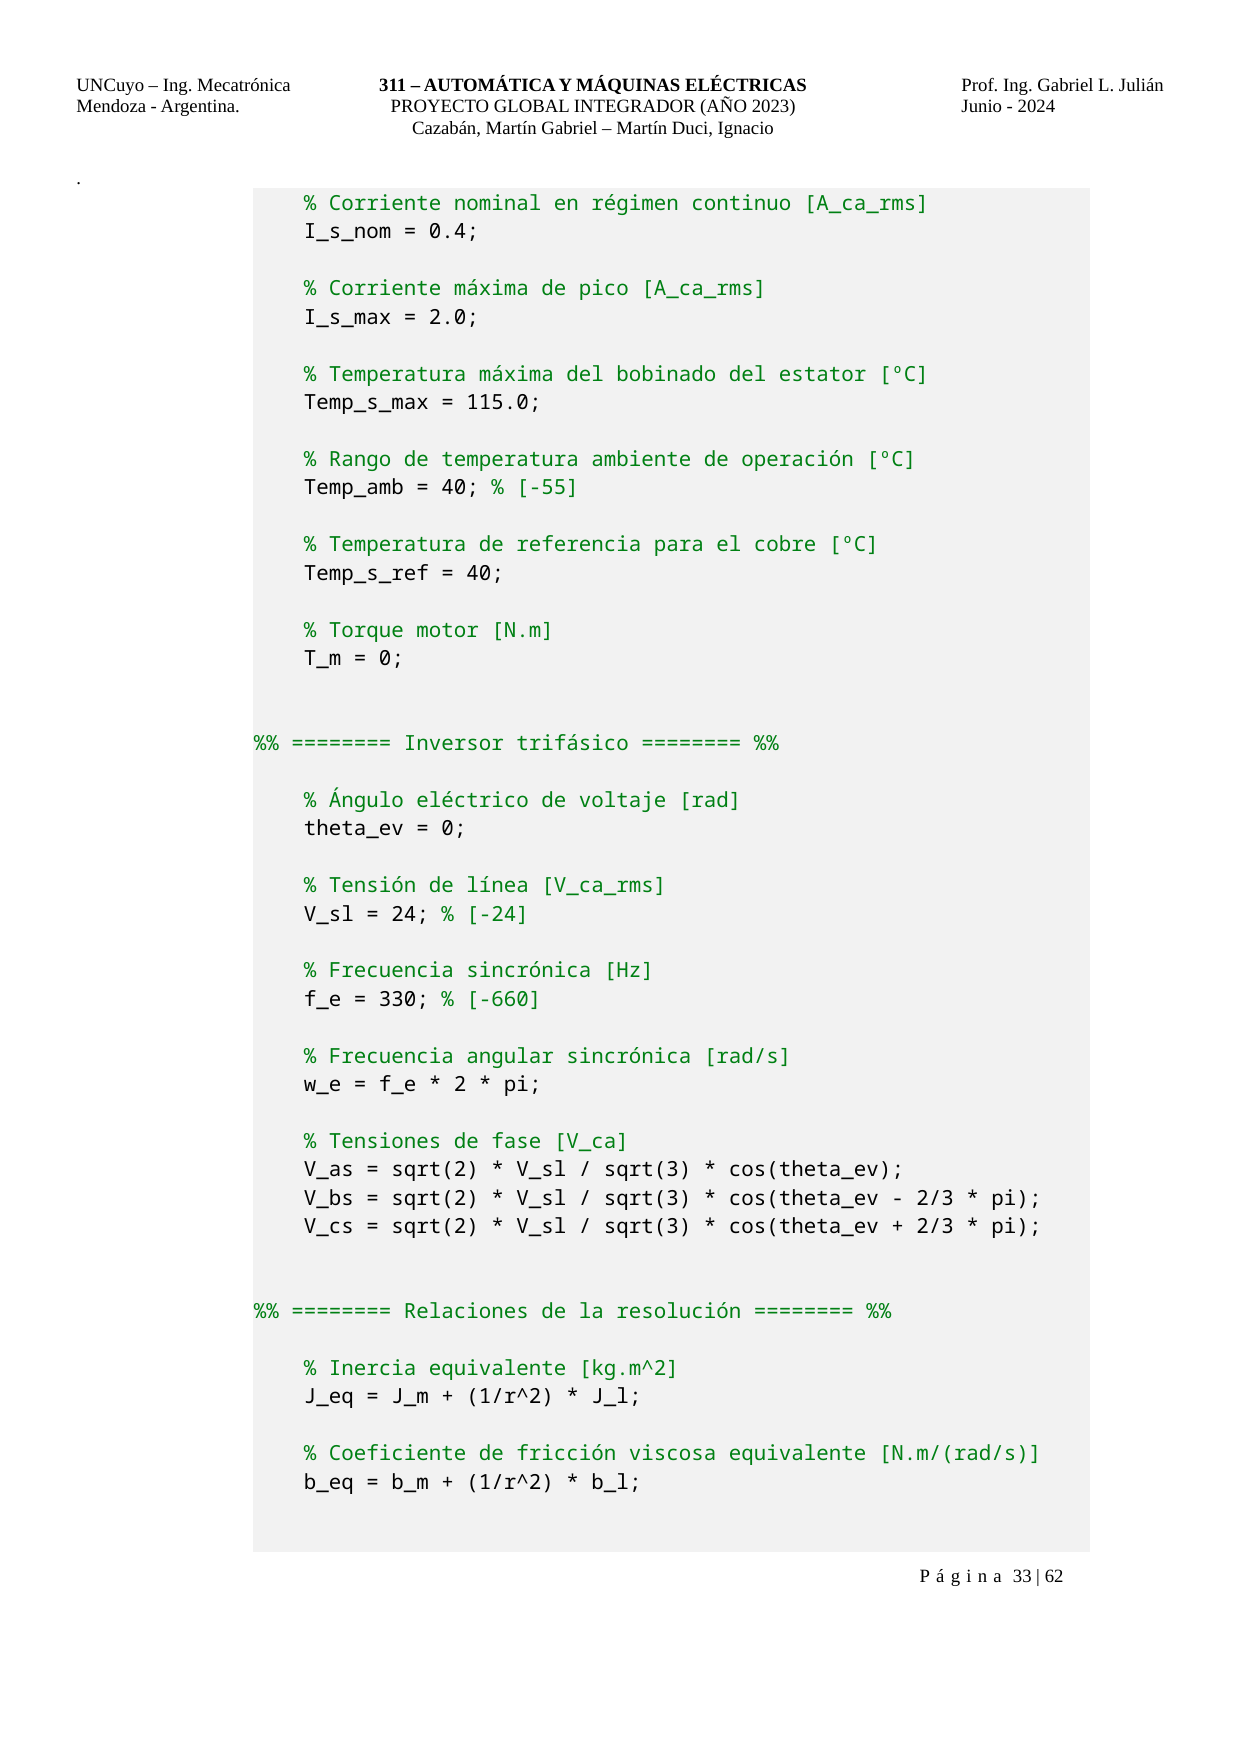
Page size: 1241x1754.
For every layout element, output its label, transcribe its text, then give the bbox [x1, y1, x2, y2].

text I_s_nom = 0.4; [253, 217, 1090, 245]
text Temp_s_ref = 40; [253, 558, 1090, 586]
text %% ======== Relaciones de la resolución ======== %% [253, 1296, 1090, 1325]
text V_cs = sqrt(2) * V_sl / sqrt(3) * cos(theta_ev + 2/3 * pi); [253, 1211, 1090, 1240]
text w_e = f_e * 2 * pi; [253, 1069, 1090, 1098]
text b_eq = b_m + (1/r^2) * b_l; [253, 1467, 1090, 1495]
text % Corriente nominal en régimen continuo [A_ca_rms] [253, 188, 1090, 217]
text % Ángulo eléctrico de voltaje [rad] [253, 785, 1090, 813]
text % Coeficiente de fricción viscosa equivalente [N.m/(rad/s)] [253, 1438, 1090, 1467]
text % Rango de temperatura ambiente de operación [ºC] [253, 444, 1090, 472]
text % Inercia equivalente [kg.m^2] [253, 1353, 1090, 1382]
text T_m = 0; [253, 643, 1090, 672]
text % Torque motor [N.m] [253, 615, 1090, 643]
text %% ======== Inversor trifásico ======== %% [253, 728, 1090, 756]
text % Frecuencia angular sincrónica [rad/s] [253, 1041, 1090, 1069]
text Temp_s_max = 115.0; [253, 387, 1090, 416]
text theta_ev = 0; [253, 813, 1090, 842]
text % Temperatura de referencia para el cobre [ºC] [253, 529, 1090, 558]
text f_e = 330; % [-660] [253, 984, 1090, 1012]
text I_s_max = 2.0; [253, 302, 1090, 330]
text % Temperatura máxima del bobinado del estator [ºC] [253, 359, 1090, 387]
text V_sl = 24; % [-24] [253, 899, 1090, 927]
text % Tensiones de fase [V_ca] [253, 1126, 1090, 1154]
text V_bs = sqrt(2) * V_sl / sqrt(3) * cos(theta_ev - 2/3 * pi); [253, 1183, 1090, 1211]
text % Frecuencia sincrónica [Hz] [253, 956, 1090, 984]
text % Corriente máxima de pico [A_ca_rms] [253, 273, 1090, 302]
text V_as = sqrt(2) * V_sl / sqrt(3) * cos(theta_ev); [253, 1154, 1090, 1183]
text Temp_amb = 40; % [-55] [253, 472, 1090, 501]
text J_eq = J_m + (1/r^2) * J_l; [253, 1382, 1090, 1410]
text % Tensión de línea [V_ca_rms] [253, 870, 1090, 899]
